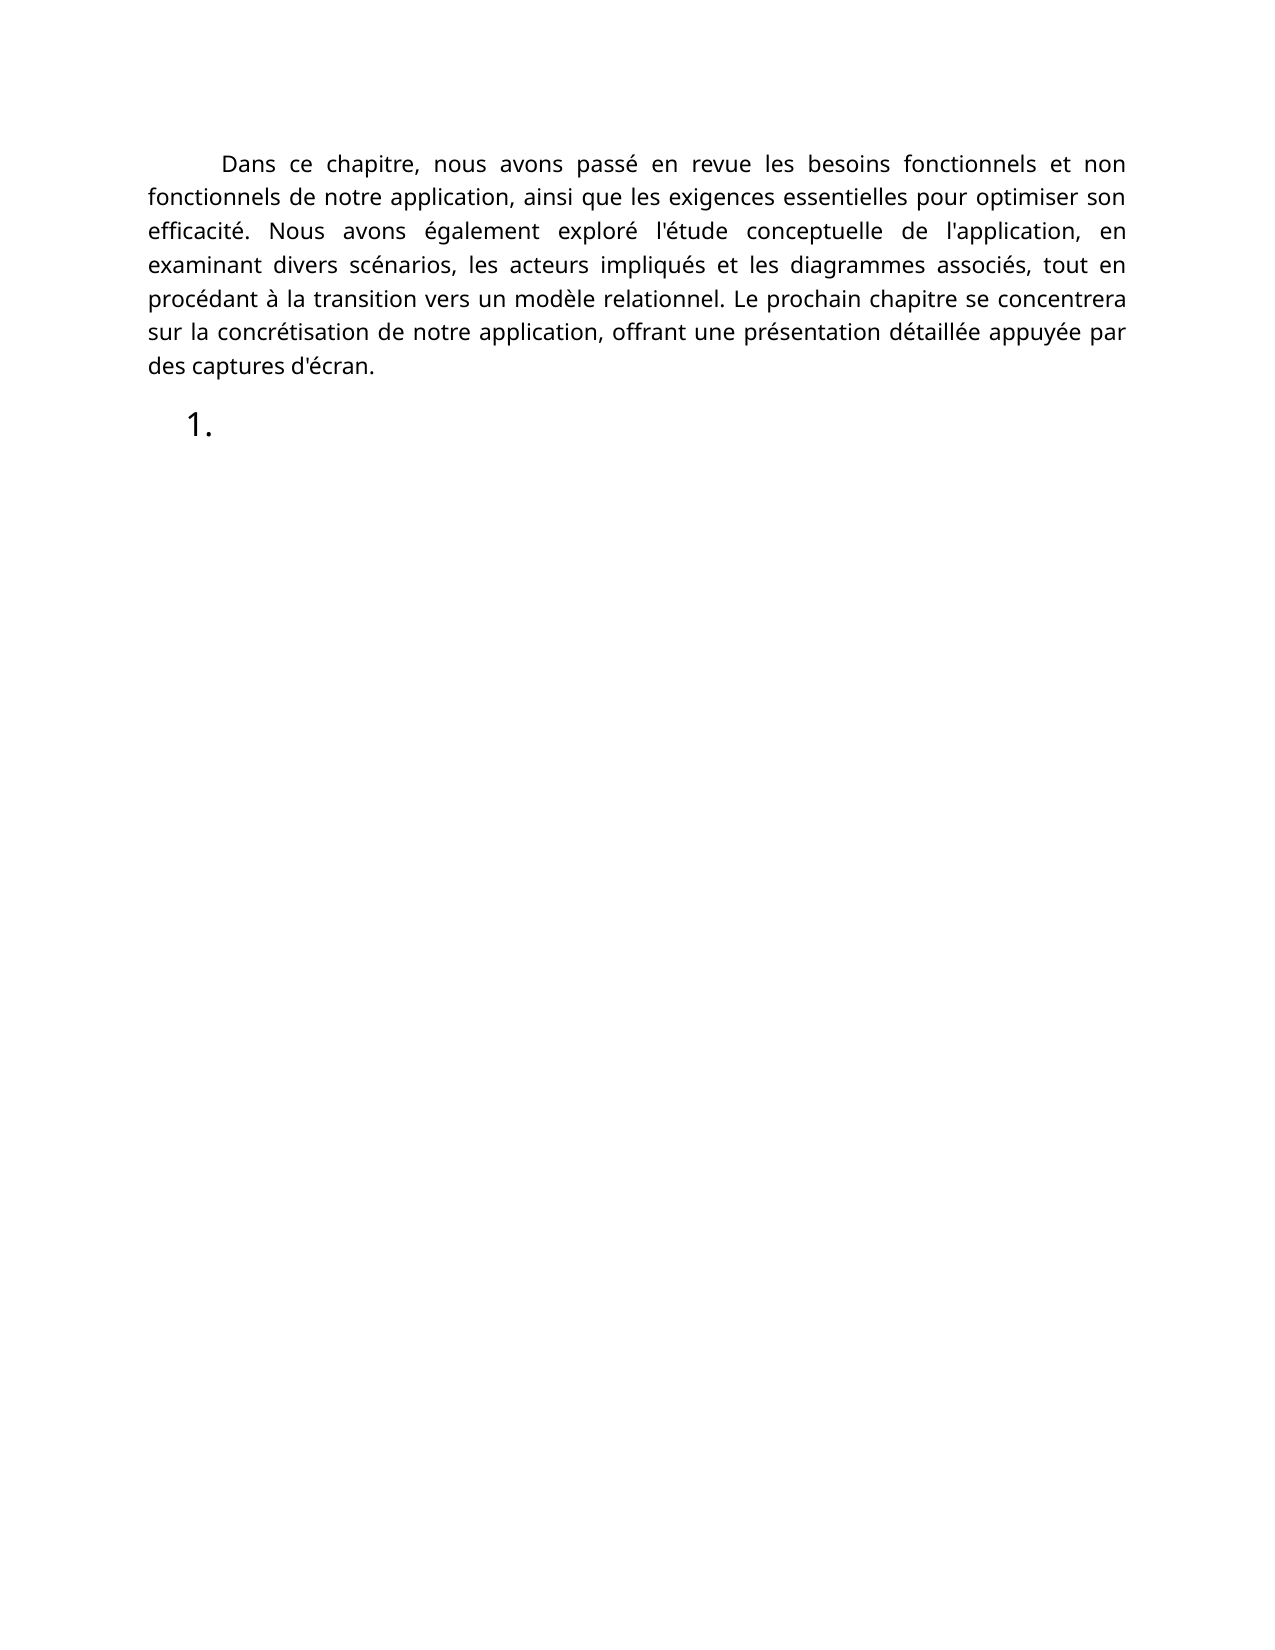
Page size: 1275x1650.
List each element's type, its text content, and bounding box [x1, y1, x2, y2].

text Dans ce chapitre, nous avons passé en revue les besoins fonctionnels et non fonctionnels de notre application, ainsi que les exigences essentielles pour optimiser son efficacité. Nous avons également exploré l'étude conceptuelle de l'application, en examinant divers scénarios, les acteurs impliqués et les diagrammes associés, tout en procédant à la transition vers un modèle relationnel. Le prochain chapitre se concentrera sur la concrétisation de notre application, offrant une présentation détaillée appuyée par des captures d'écran. [148, 148, 1127, 381]
